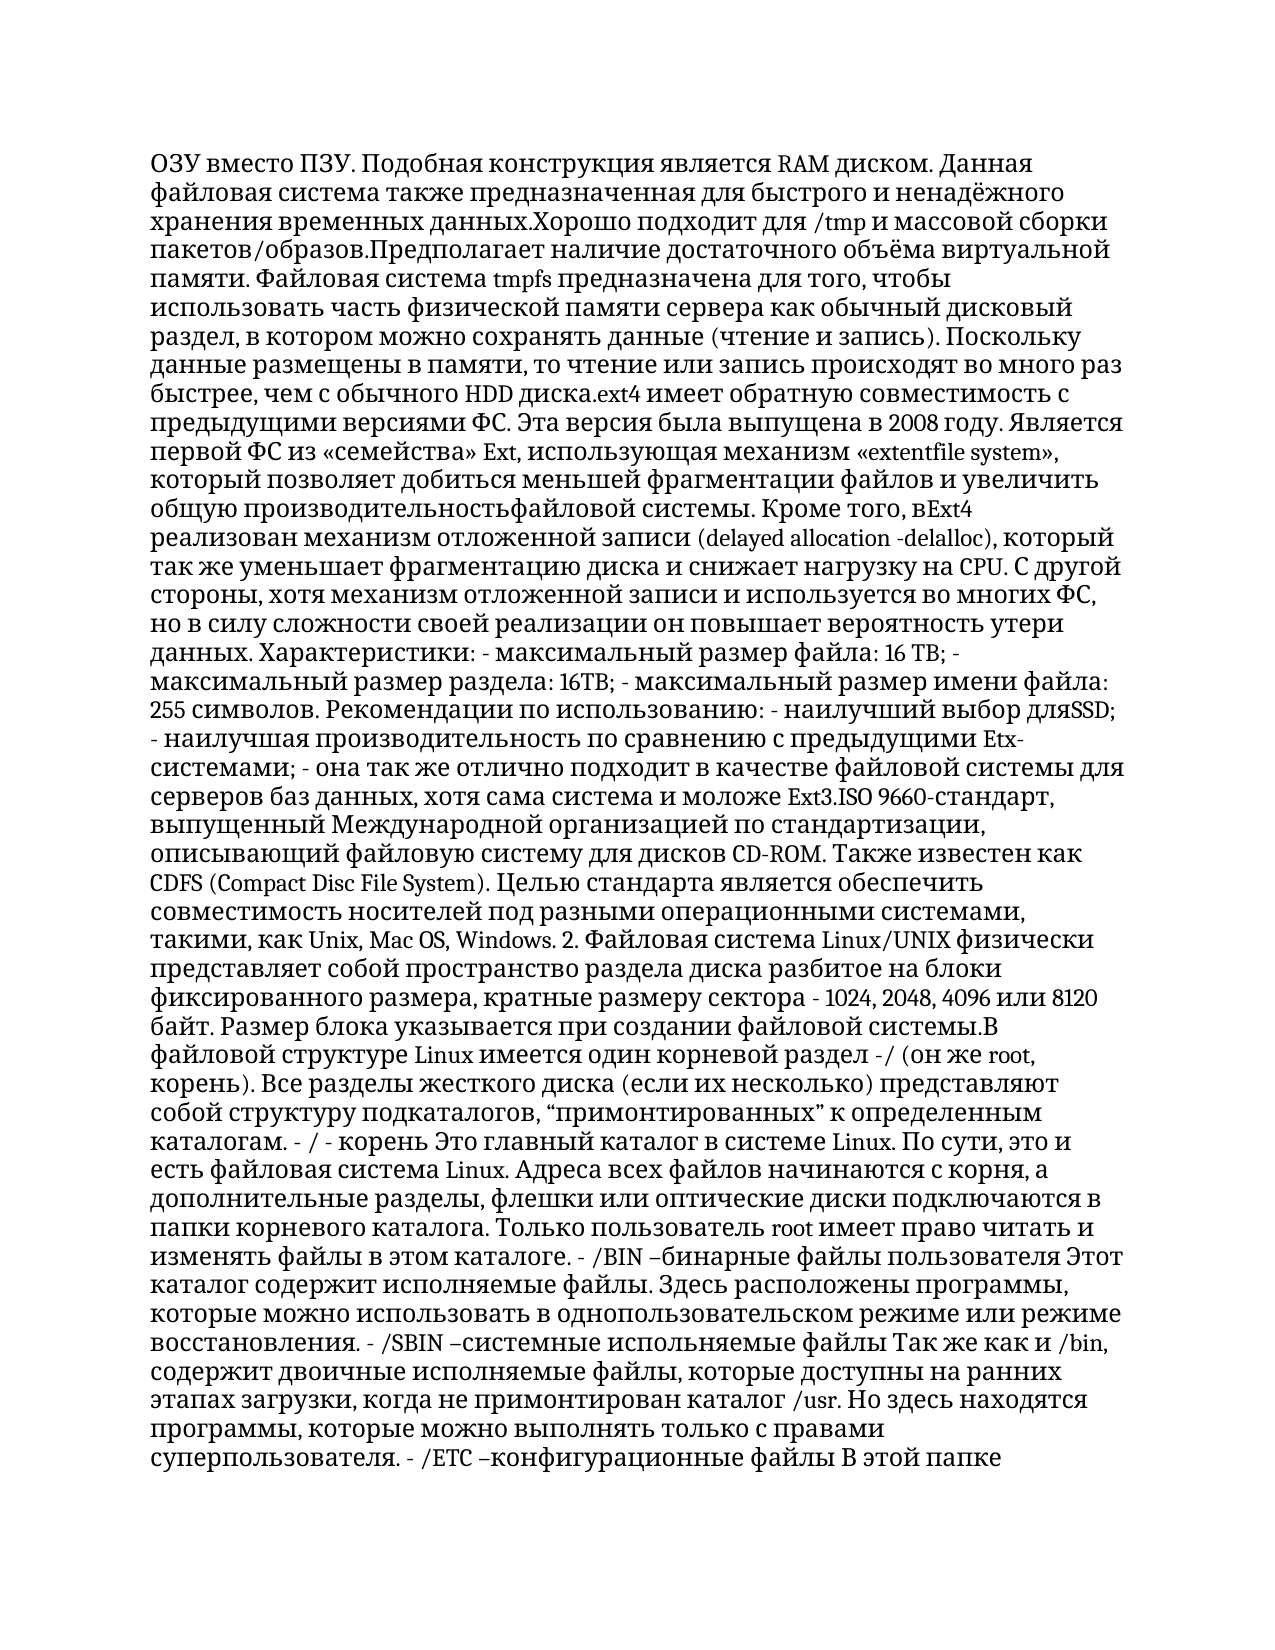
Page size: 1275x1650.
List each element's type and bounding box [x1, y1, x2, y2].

text [150, 150, 1125, 1472]
